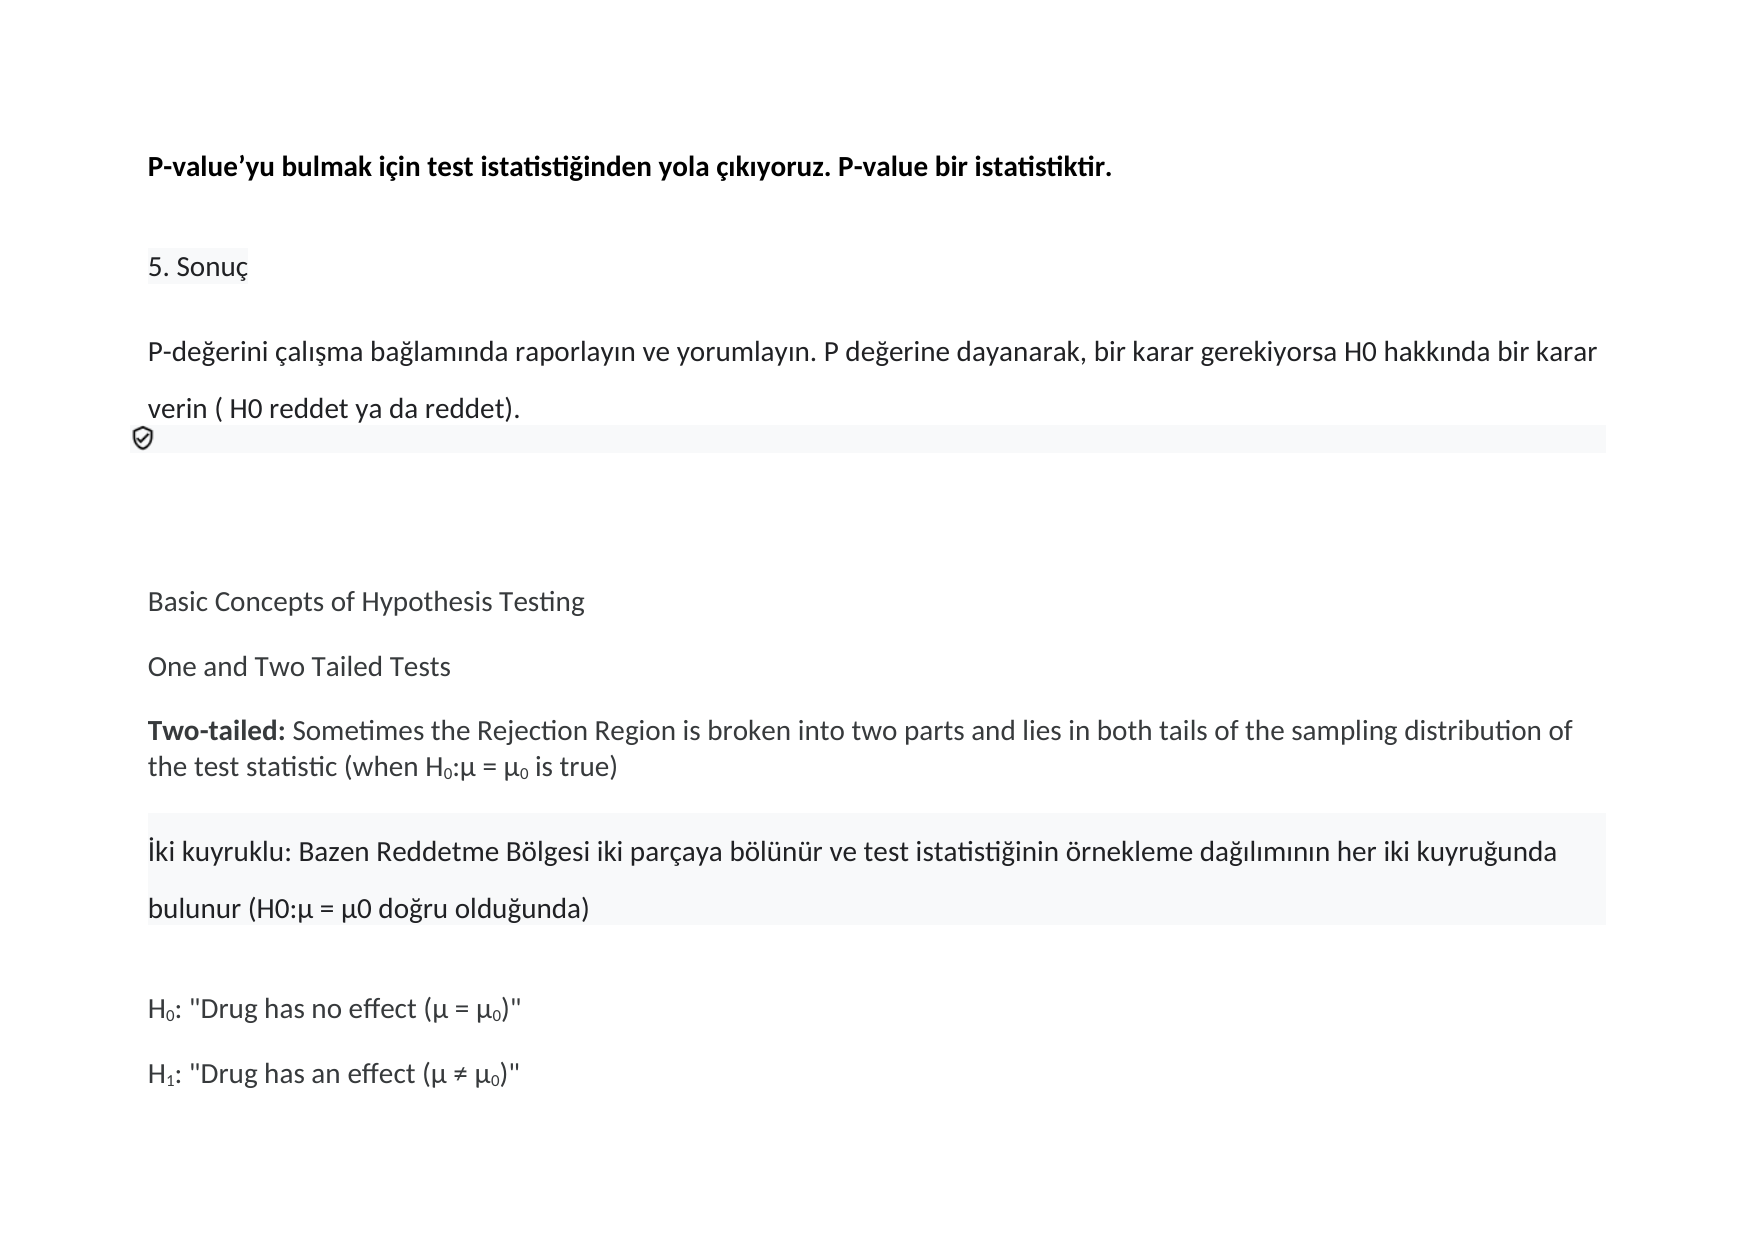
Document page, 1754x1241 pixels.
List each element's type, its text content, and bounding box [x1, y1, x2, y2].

text 5. Sonuç [148, 212, 1606, 284]
text P-değerini çalışma bağlamında raporlayın ve yorumlayın. P değerine dayanarak, bir karar gerekiyorsa H0 hakkında bir karar verin ( H0 reddet ya da reddet). [148, 313, 1606, 425]
text Two-tailed: Sometimes the Rejection Region is broken into two parts and lies in both tails of the sampling distribution of the test statistic (when H0:μ = μ0 is true) [148, 712, 1606, 784]
text H1: "Drug has an effect (μ ≠ μ0)" [148, 1055, 1606, 1091]
picture [130, 425, 156, 451]
subtitle Basic Concepts of Hypothesis Testing [148, 583, 1606, 618]
text P-value’yu bulmak için test istatistiğinden yola çıkıyoruz. P-value bir istatistiktir. [148, 148, 1606, 183]
subtitle One and Two Tailed Tests [148, 648, 1606, 683]
text H0: "Drug has no effect (μ = μ0)" [148, 990, 1606, 1026]
text İki kuyruklu: Bazen Reddetme Bölgesi iki parçaya bölünür ve test istatistiğinin örnekleme dağılımının her iki kuyruğunda bulunur (H0:μ = μ0 doğru olduğunda) [148, 813, 1606, 925]
